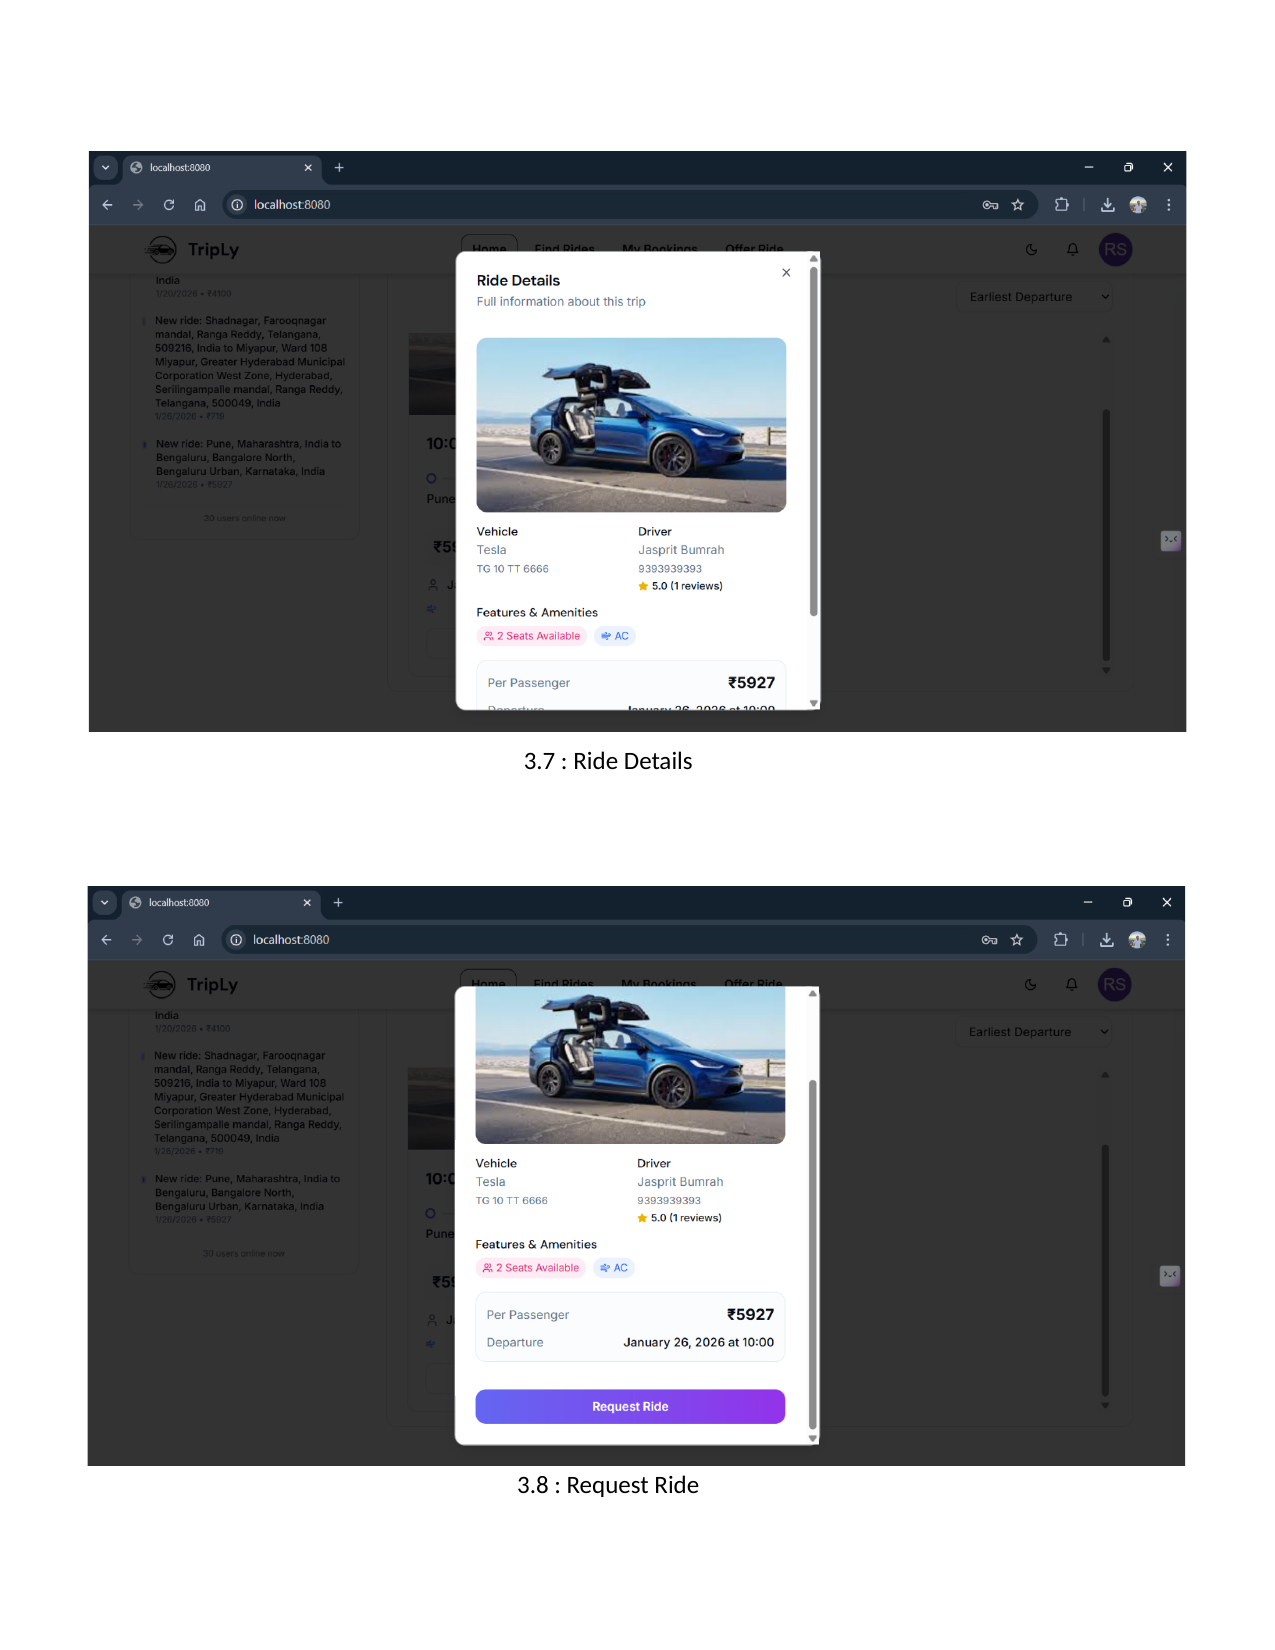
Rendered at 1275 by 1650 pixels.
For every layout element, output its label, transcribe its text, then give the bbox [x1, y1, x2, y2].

text 3.7 : Ride Details [59, 746, 1157, 776]
text 3.8 : Request Ride [59, 1469, 1157, 1499]
picture [87, 886, 1186, 1466]
picture [88, 151, 1187, 732]
